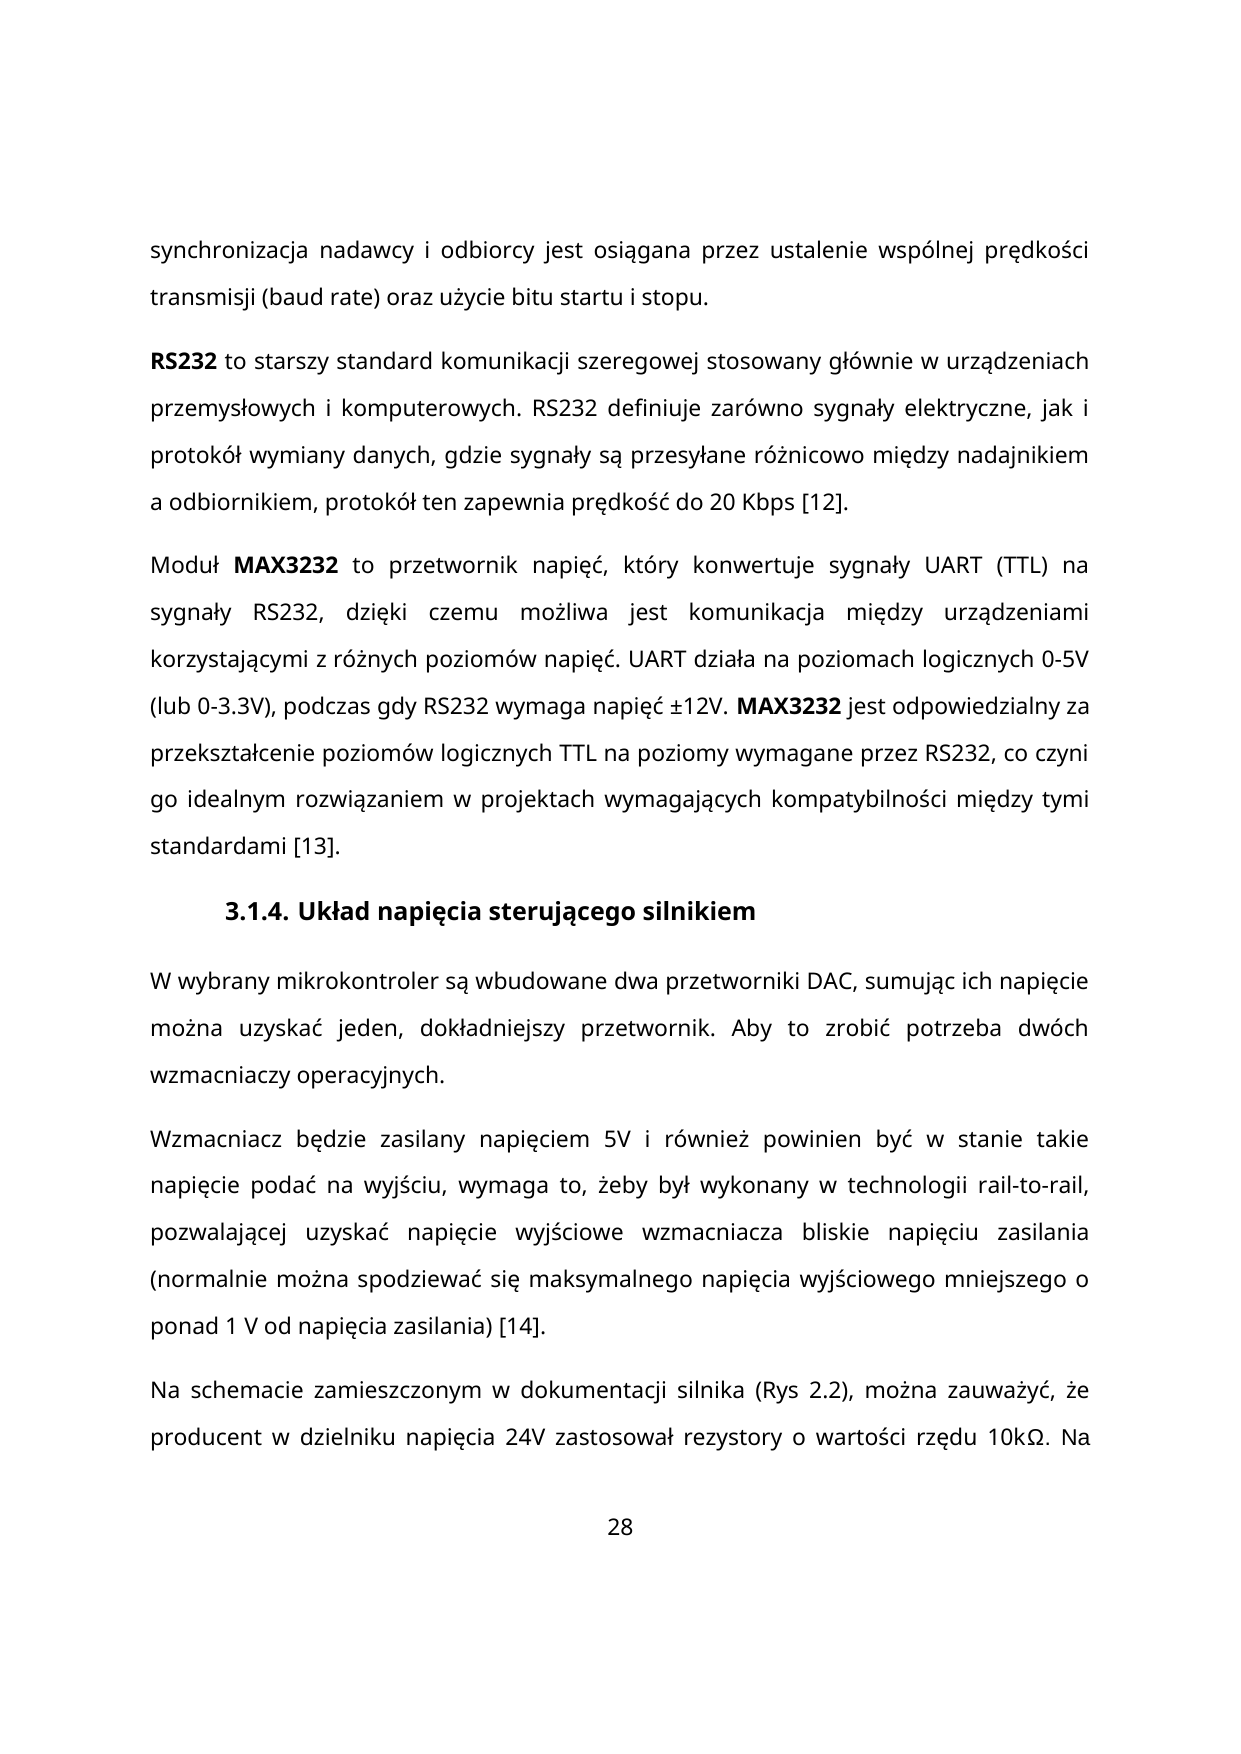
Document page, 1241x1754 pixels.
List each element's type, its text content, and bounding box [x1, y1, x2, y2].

text Wzmacniacz będzie zasilany napięciem 5V i również powinien być w stanie takie napięcie podać na wyjściu, wymaga to, żeby był wykonany w technologii rail-to-rail, pozwalającej uzyskać napięcie wyjściowe wzmacniacza bliskie napięciu zasilania (normalnie można spodziewać się maksymalnego napięcia wyjściowego mniejszego o ponad 1 V od napięcia zasilania) [14]. [150, 1123, 1090, 1341]
subtitle Układ napięcia sterującego silnikiem [225, 894, 1090, 928]
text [150, 1374, 1090, 1452]
text W wybrany mikrokontroler są wbudowane dwa przetworniki DAC, sumując ich napięcie można uzyskać jeden, dokładniejszy przetwornik. Aby to zrobić potrzeba dwóch wzmacniaczy operacyjnych. [150, 965, 1090, 1090]
text RS232 to starszy standard komunikacji szeregowej stosowany głównie w urządzeniach przemysłowych i komputerowych. RS232 definiuje zarówno sygnały elektryczne, jak i protokół wymiany danych, gdzie sygnały są przesyłane różnicowo między nadajnikiem a odbiornikiem, protokół ten zapewnia prędkość do 20 Kbps [12]. [150, 345, 1090, 517]
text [150, 234, 1090, 312]
text Moduł MAX3232 to przetwornik napięć, który konwertuje sygnały UART (TTL) na sygnały RS232, dzięki czemu możliwa jest komunikacja między urządzeniami korzystającymi z różnych poziomów napięć. UART działa na poziomach logicznych 0-5V (lub 0-3.3V), podczas gdy RS232 wymaga napięć ±12V. MAX3232 jest odpowiedzialny za przekształcenie poziomów logicznych TTL na poziomy wymagane przez RS232, co czyni go idealnym rozwiązaniem w projektach wymagających kompatybilności między tymi standardami [13]. [150, 549, 1090, 861]
